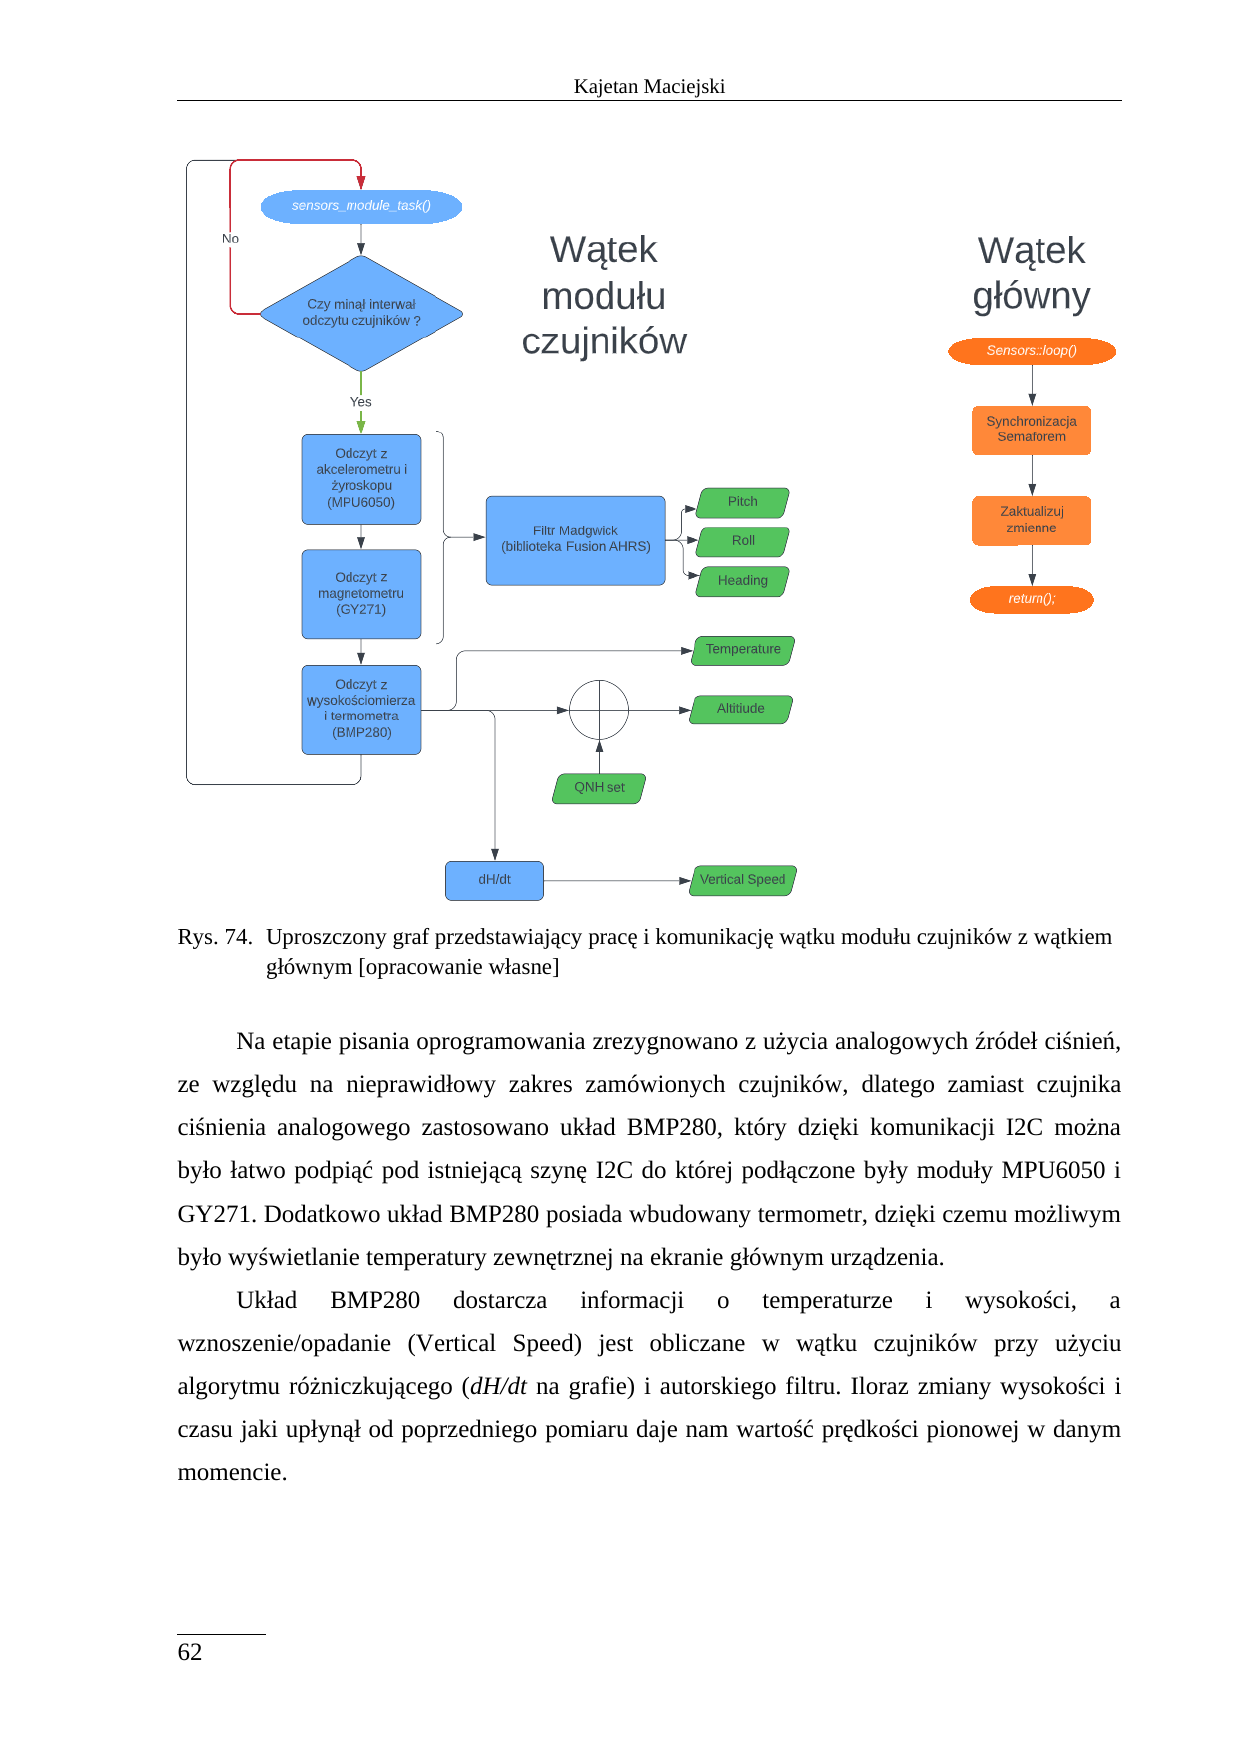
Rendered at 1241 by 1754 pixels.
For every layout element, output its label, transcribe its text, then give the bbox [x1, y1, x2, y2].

text Na etapie pisania oprogramowania zrezygnowano z użycia analogowych źródeł ciśnień, ze względu na nieprawidłowy zakres zamówionych czujników, dlatego zamiast czujnika ciśnienia analogowego zastosowano układ BMP280, który dzięki komunikacji I2C można było łatwo podpiąć pod istniejącą szynę I2C do której podłączone były moduły MPU6050 i GY271. Dodatkowo układ BMP280 posiada wbudowany termometr, dzięki czemu możliwym było wyświetlanie temperatury zewnętrznej na ekranie głównym urządzenia. [177, 1026, 1122, 1271]
text Układ BMP280 dostarcza informacji o temperaturze i wysokości, a wznoszenie/opadanie (Vertical Speed) jest obliczane w wątku czujników przy użyciu algorytmu różniczkującego (dH/dt na grafie) i autorskiego filtru. Iloraz zmiany wysokości i czasu jaki upłynął od poprzedniego pomiaru daje nam wartość prędkości pionowej w danym momencie. [177, 1285, 1122, 1486]
text Uproszczony graf przedstawiający pracę i komunikację wątku modułu czujników z wątkiem głównym [opracowanie własne] [177, 923, 1122, 979]
picture [177, 147, 1125, 909]
